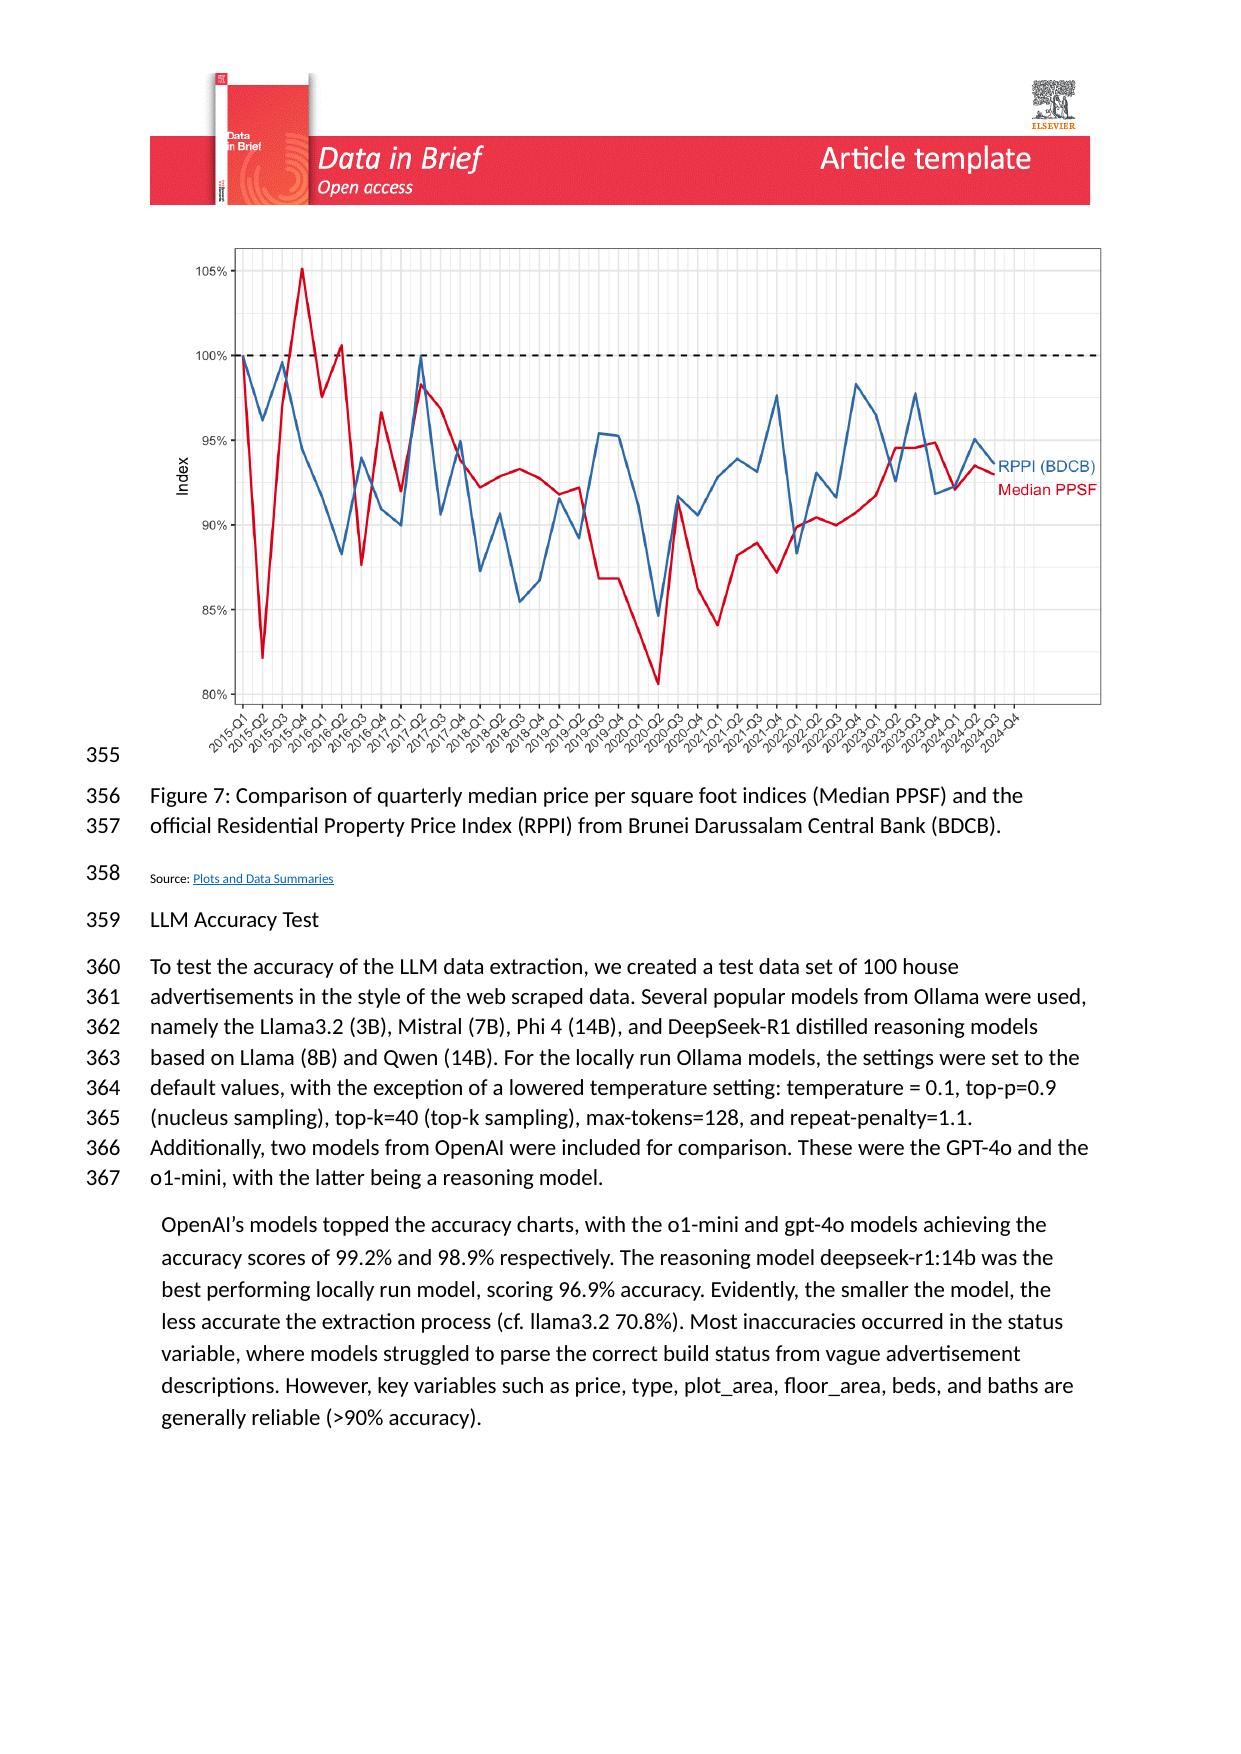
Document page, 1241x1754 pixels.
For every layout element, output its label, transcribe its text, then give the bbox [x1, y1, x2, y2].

picture [168, 240, 1109, 763]
text Source: Plots and Data Summaries [150, 858, 1090, 886]
table_header Figure 8: Comparison of data extraction accuracy across multiple LLM models on the test dataset. Each bar represents the percentage of correctly extracted fields for a given model. [150, 1210, 1090, 1450]
text OpenAI’s models topped the accuracy charts, with the o1-mini and gpt-4o models achieving the accuracy scores of 99.2% and 98.9% respectively. The reasoning model deepseek-r1:14b was the best performing locally run model, scoring 96.9% accuracy. Evidently, the smaller the model, the less accurate the extraction process (cf. llama3.2 70.8%). Most inaccuracies occurred in the status variable, where models struggled to parse the correct build status from vague advertisement descriptions. However, key variables such as price, type, plot_area, floor_area, beds, and baths are generally reliable (>90% accuracy). [161, 1210, 1079, 1432]
picture [150, 73, 1091, 205]
